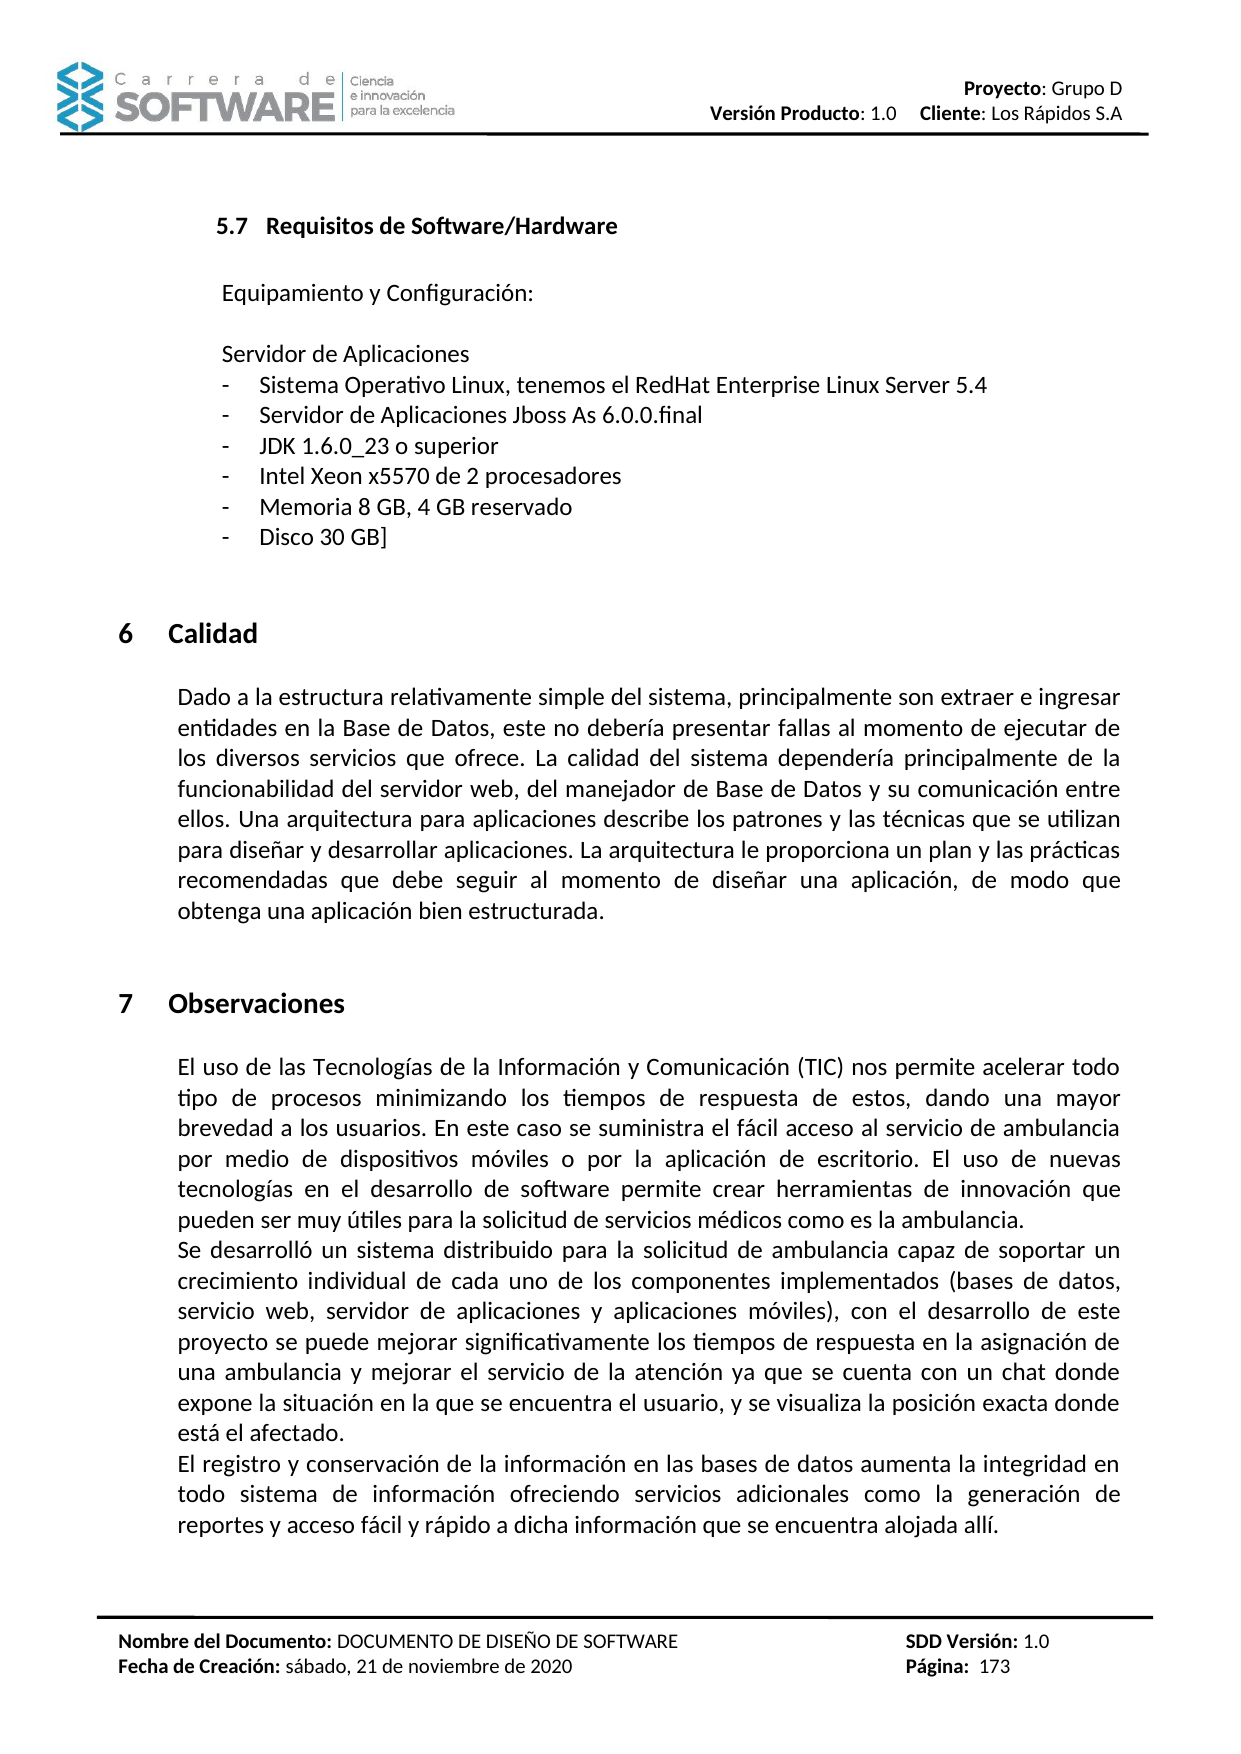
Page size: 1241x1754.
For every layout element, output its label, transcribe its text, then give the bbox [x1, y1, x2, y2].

subtitle Observaciones [118, 985, 1122, 1021]
subtitle Requisitos de Software/Hardware [216, 210, 1122, 241]
text Se desarrolló un sistema distribuido para la solicitud de ambulancia capaz de soportar un crecimiento individual de cada uno de los componentes implementados (bases de datos, servicio web, servidor de aplicaciones y aplicaciones móviles), con el desarrollo de este proyecto se puede mejorar significativamente los tiempos de respuesta en la asignación de una ambulancia y mejorar el servicio de la atención ya que se cuenta con un chat donde expone la situación en la que se encuentra el usuario, y se visualiza la posición exacta donde está el afectado. [177, 1234, 1122, 1448]
list Intel Xeon x5570 de 2 procesadores [222, 461, 1122, 491]
text El registro y conservación de la información en las bases de datos aumenta la integridad en todo sistema de información ofreciendo servicios adicionales como la generación de reportes y acceso fácil y rápido a dicha información que se encuentra alojada allí. [177, 1448, 1122, 1539]
text Servidor de Aplicaciones [222, 338, 1122, 369]
list JDK 1.6.0_23 o superior [222, 430, 1122, 461]
text Equipamiento y Configuración: [222, 277, 1122, 308]
text Dado a la estructura relativamente simple del sistema, principalmente son extraer e ingresar entidades en la Base de Datos, este no debería presentar fallas al momento de ejecutar de los diversos servicios que ofrece. La calidad del sistema dependería principalmente de la funcionabilidad del servidor web, del manejador de Base de Datos y su comunicación entre ellos. Una arquitectura para aplicaciones describe los patrones y las técnicas que se utilizan para diseñar y desarrollar aplicaciones. La arquitectura le proporciona un plan y las prácticas recomendadas que debe seguir al momento de diseñar una aplicación, de modo que obtenga una aplicación bien estructurada. [177, 682, 1122, 926]
text El uso de las Tecnologías de la Información y Comunicación (TIC) nos permite acelerar todo tipo de procesos minimizando los tiempos de respuesta de estos, dando una mayor brevedad a los usuarios. En este caso se suministra el fácil acceso al servicio de ambulancia por medio de dispositivos móviles o por la aplicación de escritorio. El uso de nuevas tecnologías en el desarrollo de software permite crear herramientas de innovación que pueden ser muy útiles para la solicitud de servicios médicos como es la ambulancia. [177, 1051, 1122, 1234]
picture [46, 46, 461, 154]
list Disco 30 GB] [222, 522, 1122, 552]
list Sistema Operativo Linux, tenemos el RedHat Enterprise Linux Server 5.4 [222, 369, 1122, 399]
subtitle Calidad [118, 615, 1122, 651]
list Servidor de Aplicaciones Jboss As 6.0.0.final [222, 399, 1122, 430]
list Memoria 8 GB, 4 GB reservado [222, 491, 1122, 522]
